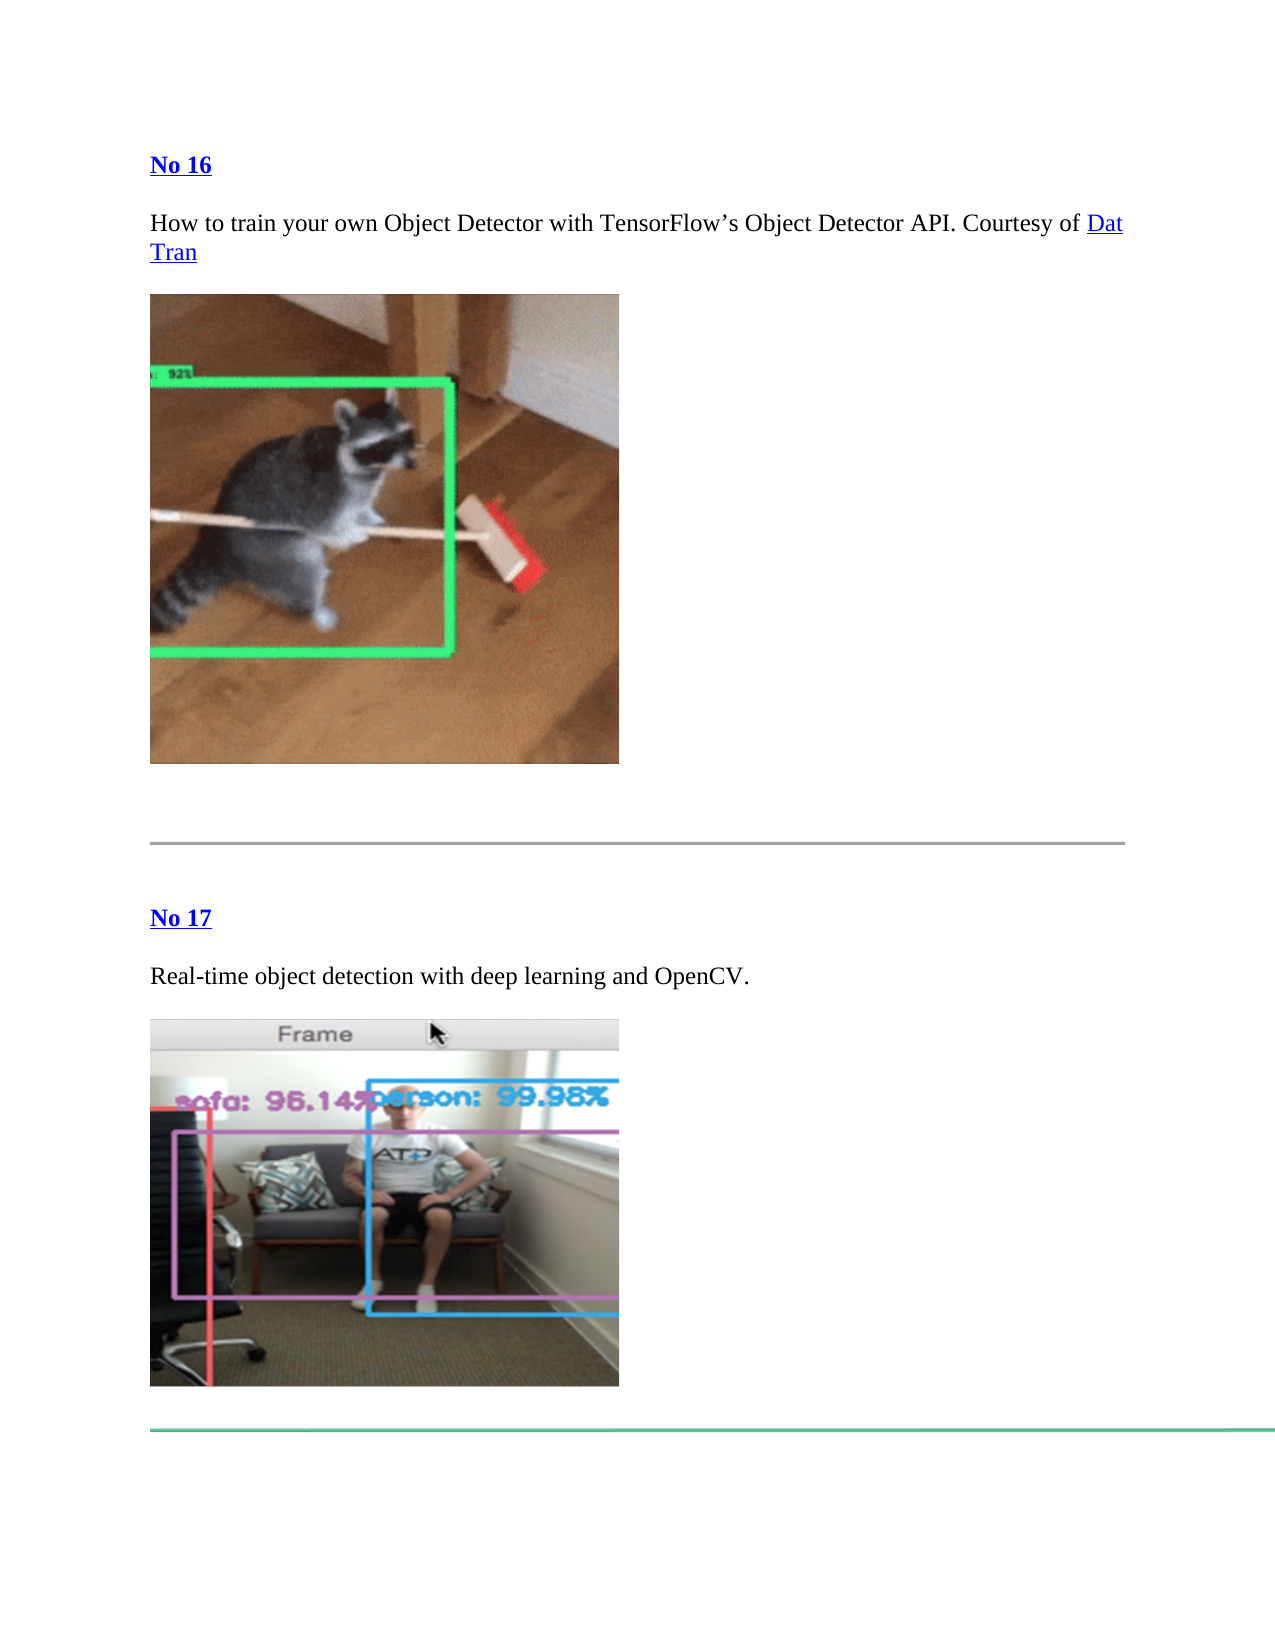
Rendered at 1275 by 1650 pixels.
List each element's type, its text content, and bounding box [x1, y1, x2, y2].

text Real-time object detection with deep learning and OpenCV. [150, 961, 1125, 990]
picture [150, 1018, 620, 1389]
subtitle No 16 [150, 150, 1125, 179]
picture [150, 294, 620, 764]
text How to train your own Object Detector with TensorFlow’s Object Detector API. Courtesy of Dat Tran [150, 208, 1125, 265]
subtitle No 17 [150, 903, 1125, 932]
picture [150, 1413, 1275, 1448]
